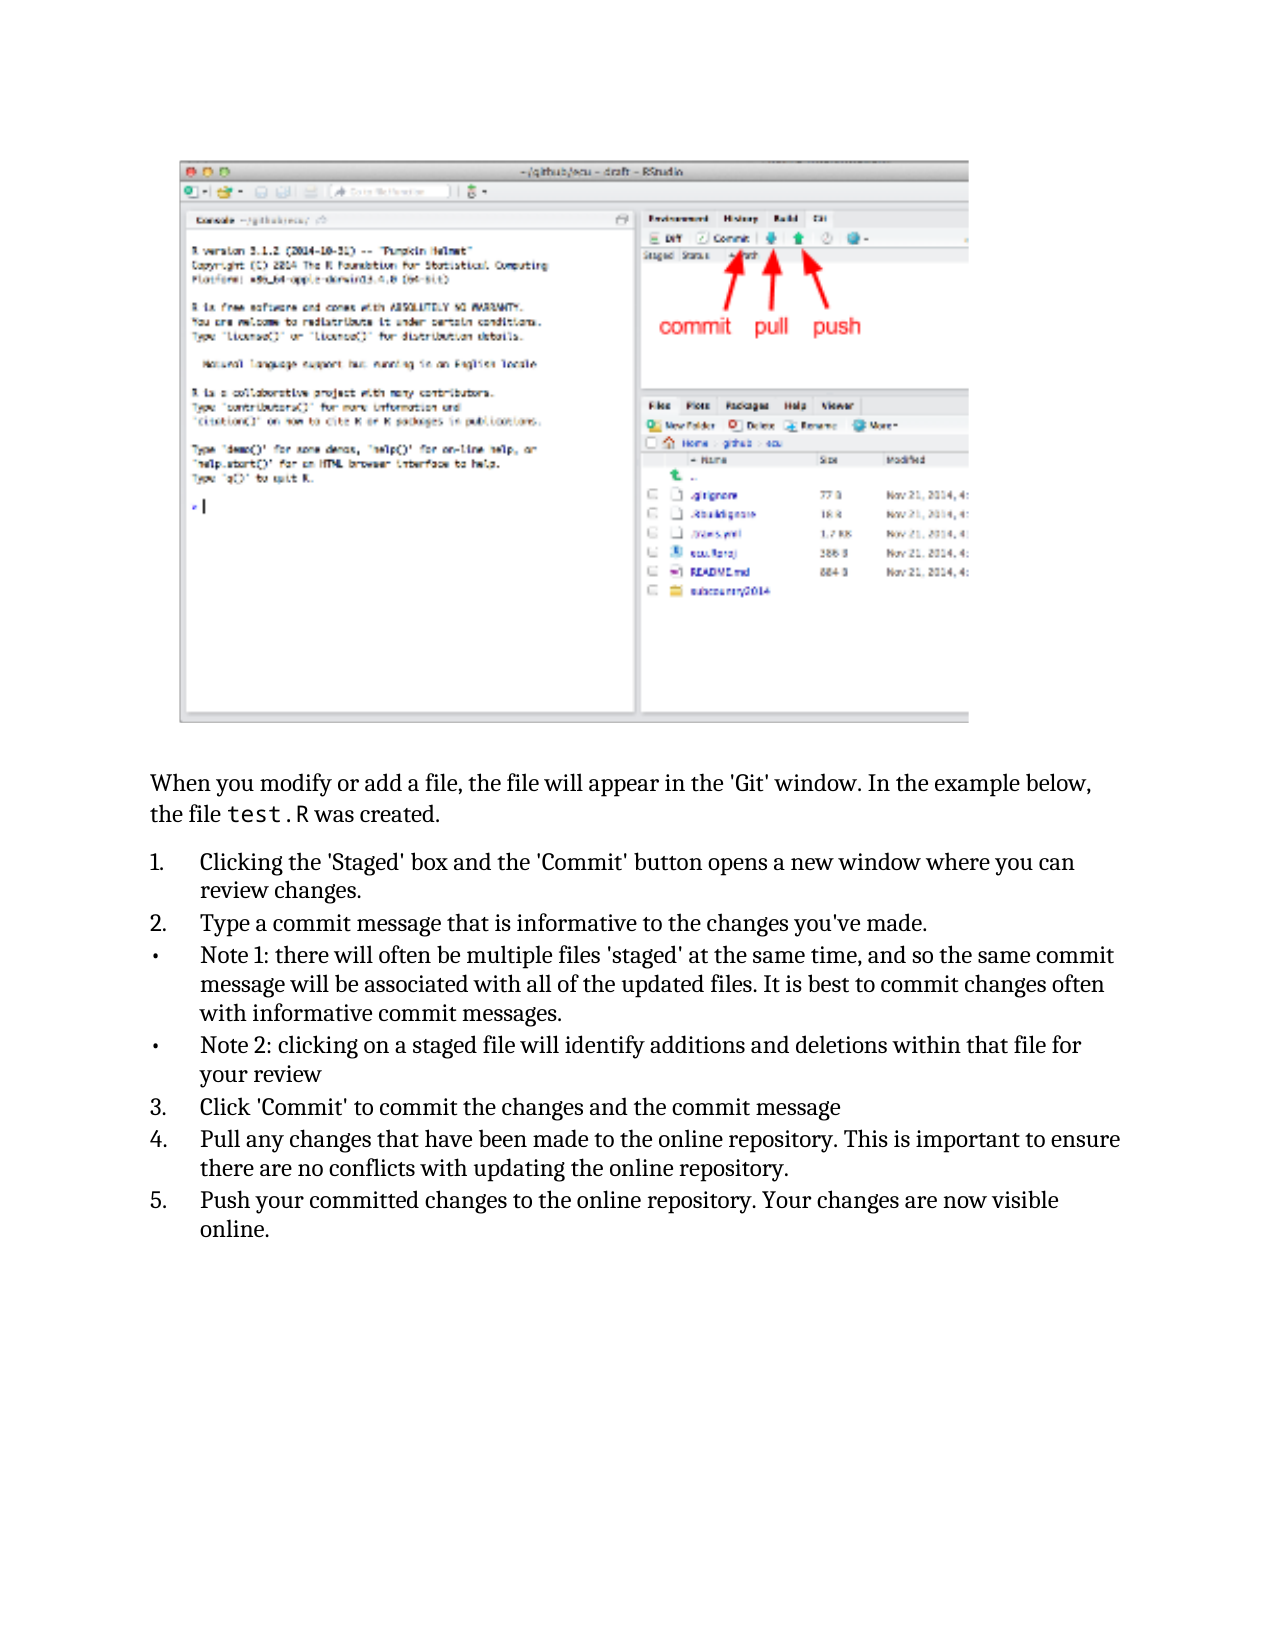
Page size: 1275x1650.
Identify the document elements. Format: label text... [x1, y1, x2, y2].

list Push your committed changes to the online repository. Your changes are now visible online. [150, 1186, 1125, 1244]
picture [168, 150, 969, 750]
list Note 1: there will often be multiple files 'staged' at the same time, and so the same commit message will be associated with all of the updated files. It is best to commit changes often with informative commit messages. [150, 941, 1125, 1027]
list Type a commit message that is informative to the changes you've made. [150, 909, 1125, 937]
list Note 2: clicking on a staged file will identify additions and deletions within that file for your review [150, 1031, 1125, 1089]
text When you modify or add a file, the file will appear in the 'Git' window. In the example below, the file test.R was created. [150, 769, 1125, 829]
list Click 'Commit' to commit the changes and the commit message [150, 1092, 1125, 1121]
list Pull any changes that have been made to the online repository. This is important to ensure there are no conflicts with updating the online repository. [150, 1125, 1125, 1182]
list Clicking the 'Staged' box and the 'Commit' button opens a new window where you can review changes. [150, 847, 1125, 905]
